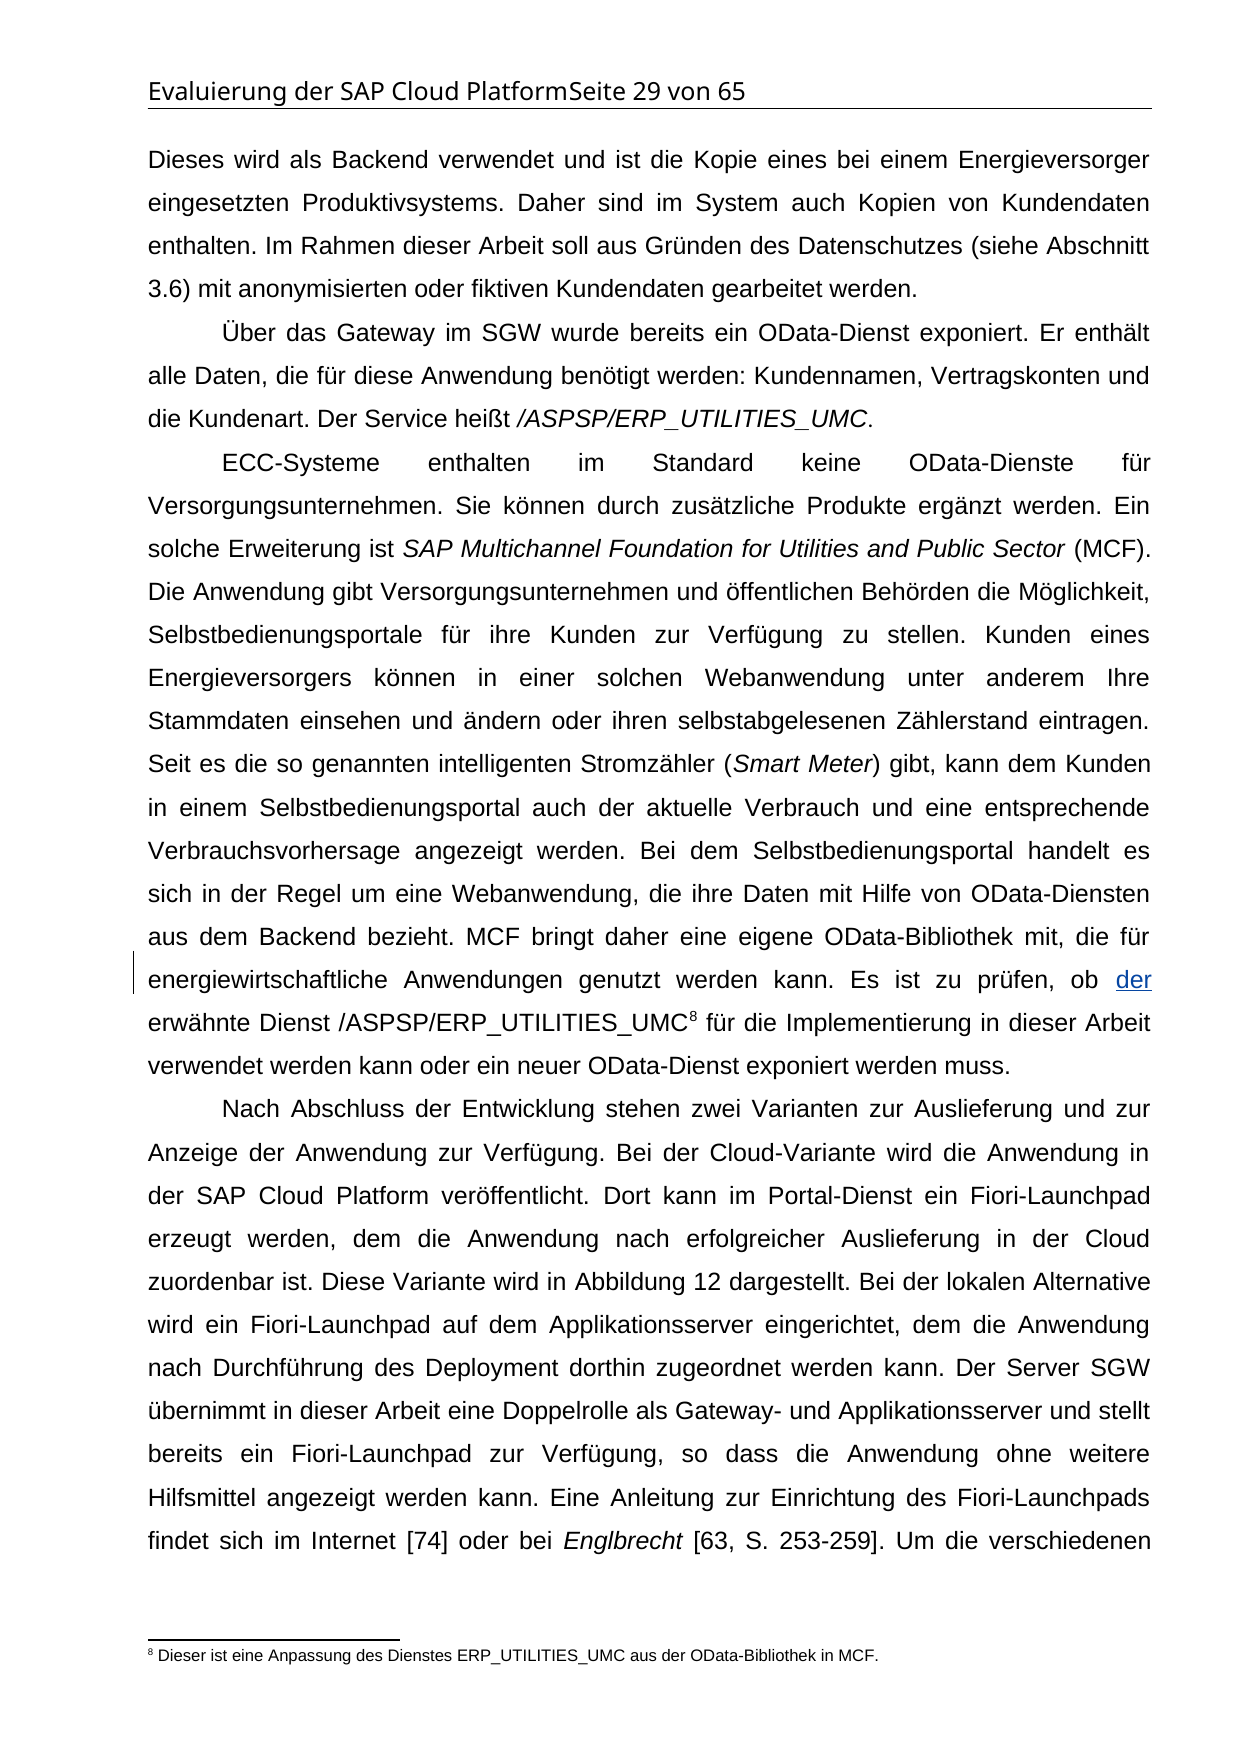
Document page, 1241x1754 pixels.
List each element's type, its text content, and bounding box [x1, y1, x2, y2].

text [148, 1094, 1152, 1554]
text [148, 145, 1152, 303]
text ECC-Systeme enthalten im Standard keine OData-Dienste für Versorgungsunternehmen. Sie können durch zusätzliche Produkte ergänzt werden. Ein solche Erweiterung ist SAP Multichannel Foundation for Utilities and Public Sector (MCF). Die Anwendung gibt Versorgungsunternehmen und öffentlichen Behörden die Möglichkeit, Selbstbedienungsportale für ihre Kunden zur Verfügung zu stellen. Kunden eines Energieversorgers können in einer solchen Webanwendung unter anderem Ihre Stammdaten einsehen und ändern oder ihren selbstabgelesenen Zählerstand eintragen. Seit es die so genannten intelligenten Stromzähler (Smart Meter) gibt, kann dem Kunden in einem Selbstbedienungsportal auch der aktuelle Verbrauch und eine entsprechende Verbrauchsvorhersage angezeigt werden. Bei dem Selbstbedienungsportal handelt es sich in der Regel um eine Webanwendung, die ihre Daten mit Hilfe von OData-Diensten aus dem Backend bezieht. MCF bringt daher eine eigene OData-Bibliothek mit, die für energiewirtschaftliche Anwendungen genutzt werden kann. Es ist zu prüfen, ob erwähnte Dienst /ASPSP/ERP_UTILITIES_UMC für die Implementierung in dieser Arbeit verwendet werden kann oder ein neuer OData-Dienst exponiert werden muss. [148, 448, 1152, 1080]
text Über das Gateway im SGW wurde bereits ein OData-Dienst exponiert. Er enthält alle Daten, die für diese Anwendung benötigt werden: Kundennamen, Vertragskonten und die Kundenart. Der Service heißt /ASPSP/ERP_UTILITIES_UMC. [148, 318, 1152, 433]
